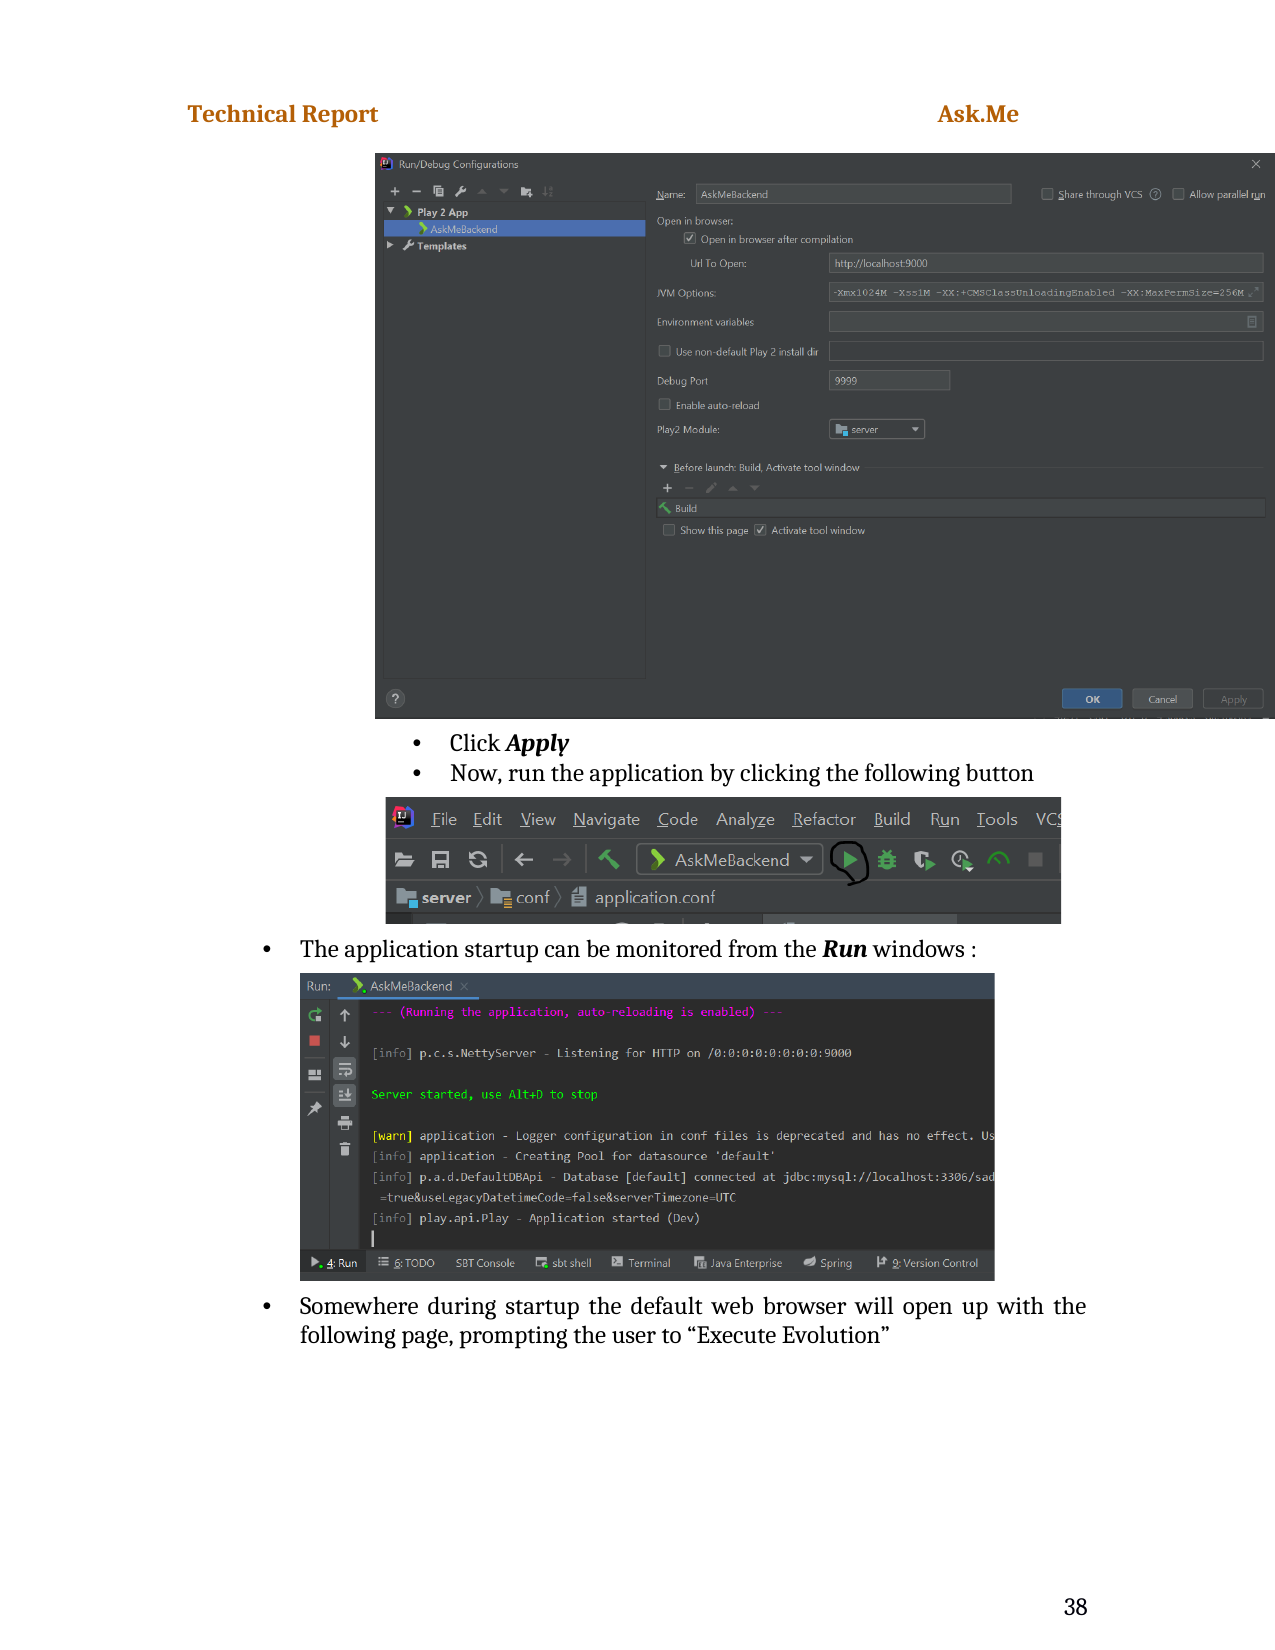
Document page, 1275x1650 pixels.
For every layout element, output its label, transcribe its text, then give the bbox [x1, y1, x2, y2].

list The application startup can be monitored from the Run windows : [262, 934, 1087, 963]
list Click Apply [412, 728, 1087, 758]
list Now, run the application by clicking the following button [412, 758, 1087, 788]
picture [385, 797, 1062, 924]
picture [300, 973, 995, 1281]
picture [375, 153, 1275, 719]
list Somewhere during startup the default web browser will open up with the following page, prompting the user to “Execute Evolution” [262, 1291, 1087, 1349]
